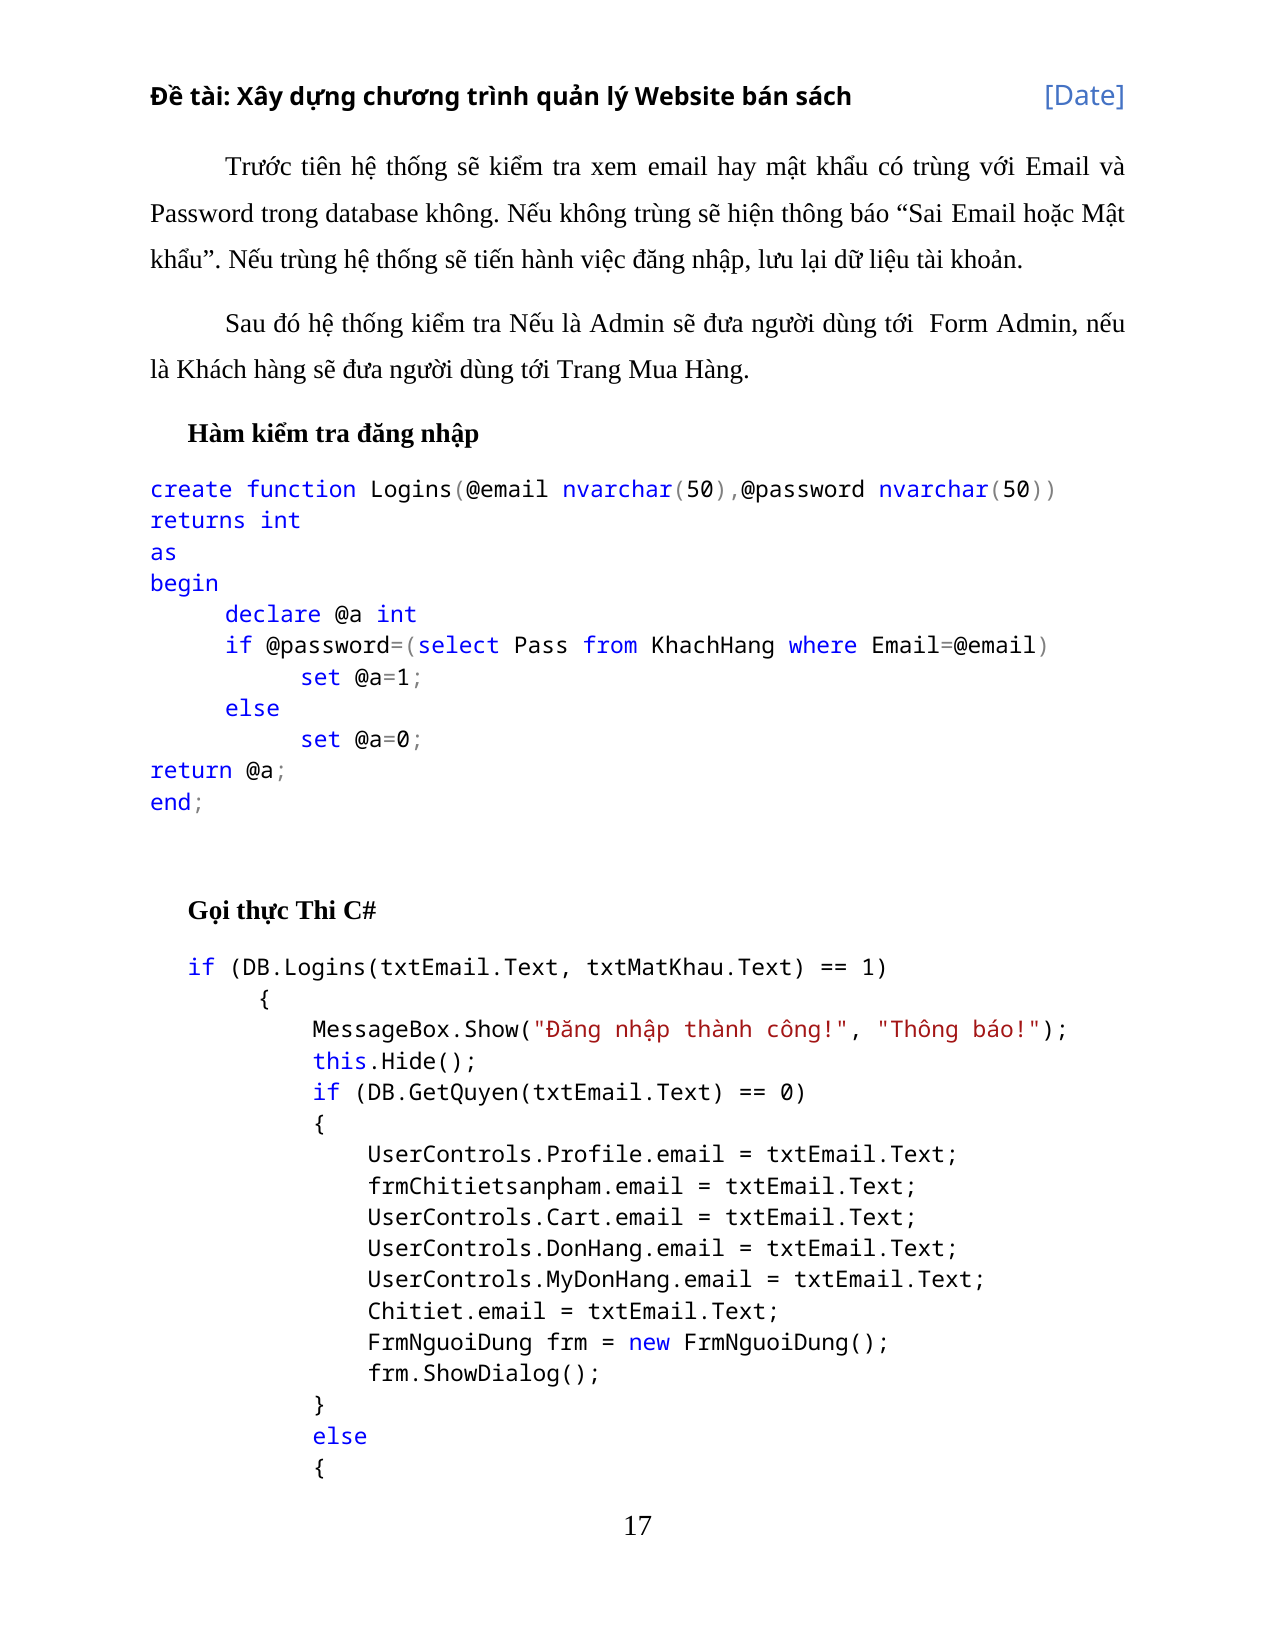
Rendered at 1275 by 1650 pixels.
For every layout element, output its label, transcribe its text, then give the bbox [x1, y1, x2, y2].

text returns int [150, 504, 1125, 536]
text declare @a int [150, 598, 1125, 629]
text MessageBox.Show("Đăng nhập thành công!", "Thông báo!"); [37, 1013, 1125, 1044]
text Chitiet.email = txtEmail.Text; [37, 1294, 1125, 1326]
text Trước tiên hệ thống sẽ kiểm tra xem email hay mật khẩu có trùng với Email và Password trong database không. Nếu không trùng sẽ hiện thông báo “Sai Email hoặc Mật khẩu”. Nếu trùng hệ thống sẽ tiến hành việc đăng nhập, lưu lại dữ liệu tài khoản. [150, 150, 1125, 274]
text UserControls.MyDonHang.email = txtEmail.Text; [37, 1263, 1125, 1294]
text UserControls.DonHang.email = txtEmail.Text; [37, 1232, 1125, 1263]
text this.Hide(); [37, 1044, 1125, 1076]
text { [37, 982, 1125, 1013]
text frmChitietsanpham.email = txtEmail.Text; [37, 1169, 1125, 1201]
text else [37, 1419, 1125, 1451]
text if @password=(select Pass from KhachHang where Email=@email) [150, 629, 1125, 661]
text if (DB.GetQuyen(txtEmail.Text) == 0) [37, 1076, 1125, 1107]
text set @a=1; [150, 661, 1125, 692]
text frm.ShowDialog(); [37, 1357, 1125, 1388]
text FrmNguoiDung frm = new FrmNguoiDung(); [37, 1326, 1125, 1357]
text Hàm kiểm tra đăng nhập [150, 417, 1125, 448]
text as [150, 536, 1125, 567]
text } [37, 1388, 1125, 1419]
text else [150, 692, 1125, 723]
text UserControls.Cart.email = txtEmail.Text; [37, 1201, 1125, 1232]
text UserControls.Profile.email = txtEmail.Text; [37, 1138, 1125, 1169]
text begin [150, 567, 1125, 598]
text { [37, 1107, 1125, 1138]
text create function Logins(@email nvarchar(50),@password nvarchar(50)) [150, 473, 1125, 504]
text set @a=0; [150, 723, 1125, 754]
text end; [150, 786, 1125, 817]
text { [37, 1451, 1125, 1482]
text Sau đó hệ thống kiểm tra Nếu là Admin sẽ đưa người dùng tới Form Admin, nếu là Khách hàng sẽ đưa người dùng tới Trang Mua Hàng. [150, 307, 1125, 384]
text Gọi thực Thi C# [150, 894, 1125, 925]
text if (DB.Logins(txtEmail.Text, txtMatKhau.Text) == 1) [187, 951, 1125, 982]
text return @a; [150, 754, 1125, 786]
